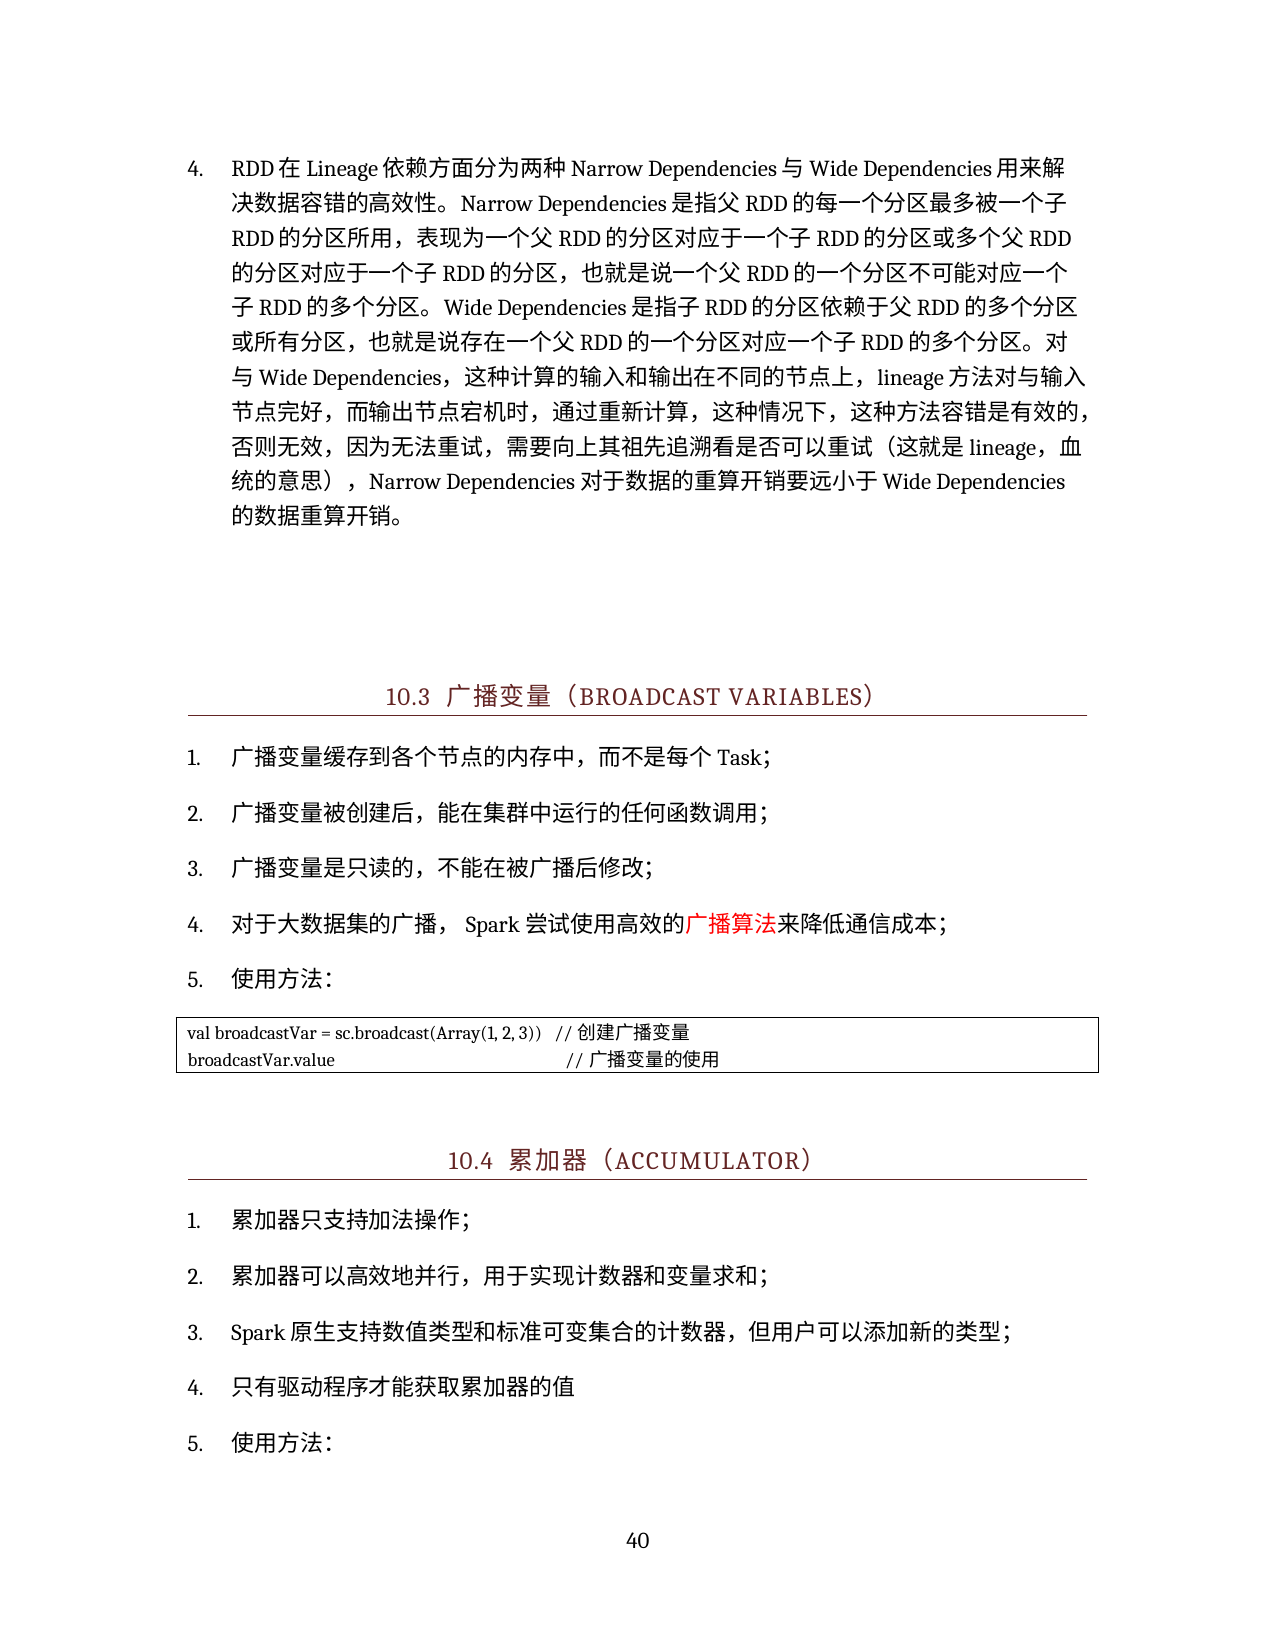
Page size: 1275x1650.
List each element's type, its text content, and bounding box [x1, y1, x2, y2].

list 累加器只支持加法操作； [187, 1202, 1087, 1236]
list 对于大数据集的广播， Spark 尝试使用高效的广播算法来降低通信成本； [187, 906, 1087, 939]
subtitle 广播变量（Broadcast Variables） [187, 679, 1087, 716]
list 只有驱动程序才能获取累加器的值 [187, 1369, 1087, 1402]
table_header val broadcastVar = sc.broadcast(Array(1, 2, 3)) // 创建广播变量 broadcastVar.value // 广播变量的使用 [177, 1018, 1098, 1072]
list 使用方法： [187, 961, 1087, 994]
subtitle 累加器（Accumulator） [187, 1143, 1087, 1180]
list Spark 原生支持数值类型和标准可变集合的计数器，但用户可以添加新的类型； [187, 1313, 1087, 1347]
list RDD在Lineage依赖方面分为两种Narrow Dependencies与Wide Dependencies用来解决数据容错的高效性。Narrow Dependencies是指父RDD的每一个分区最多被一个子RDD的分区所用，表现为一个父RDD的分区对应于一个子RDD的分区或多个父RDD的分区对应于一个子RDD的分区，也就是说一个父RDD的一个分区不可能对应一个子RDD的多个分区。Wide Dependencies是指子RDD的分区依赖于父RDD的多个分区或所有分区，也就是说存在一个父RDD的一个分区对应一个子RDD的多个分区。对与Wide Dependencies，这种计算的输入和输出在不同的节点上，lineage方法对与输入节点完好，而输出节点宕机时，通过重新计算，这种情况下，这种方法容错是有效的，否则无效，因为无法重试，需要向上其祖先追溯看是否可以重试（这就是lineage，血统的意思），Narrow Dependencies对于数据的重算开销要远小于Wide Dependencies的数据重算开销。 [187, 150, 1087, 531]
list 广播变量是只读的，不能在被广播后修改； [187, 850, 1087, 883]
list 广播变量缓存到各个节点的内存中，而不是每个Task； [187, 739, 1087, 772]
list 累加器可以高效地并行，用于实现计数器和变量求和； [187, 1258, 1087, 1291]
list 使用方法： [187, 1425, 1087, 1458]
list 广播变量被创建后，能在集群中运行的任何函数调用； [187, 794, 1087, 828]
